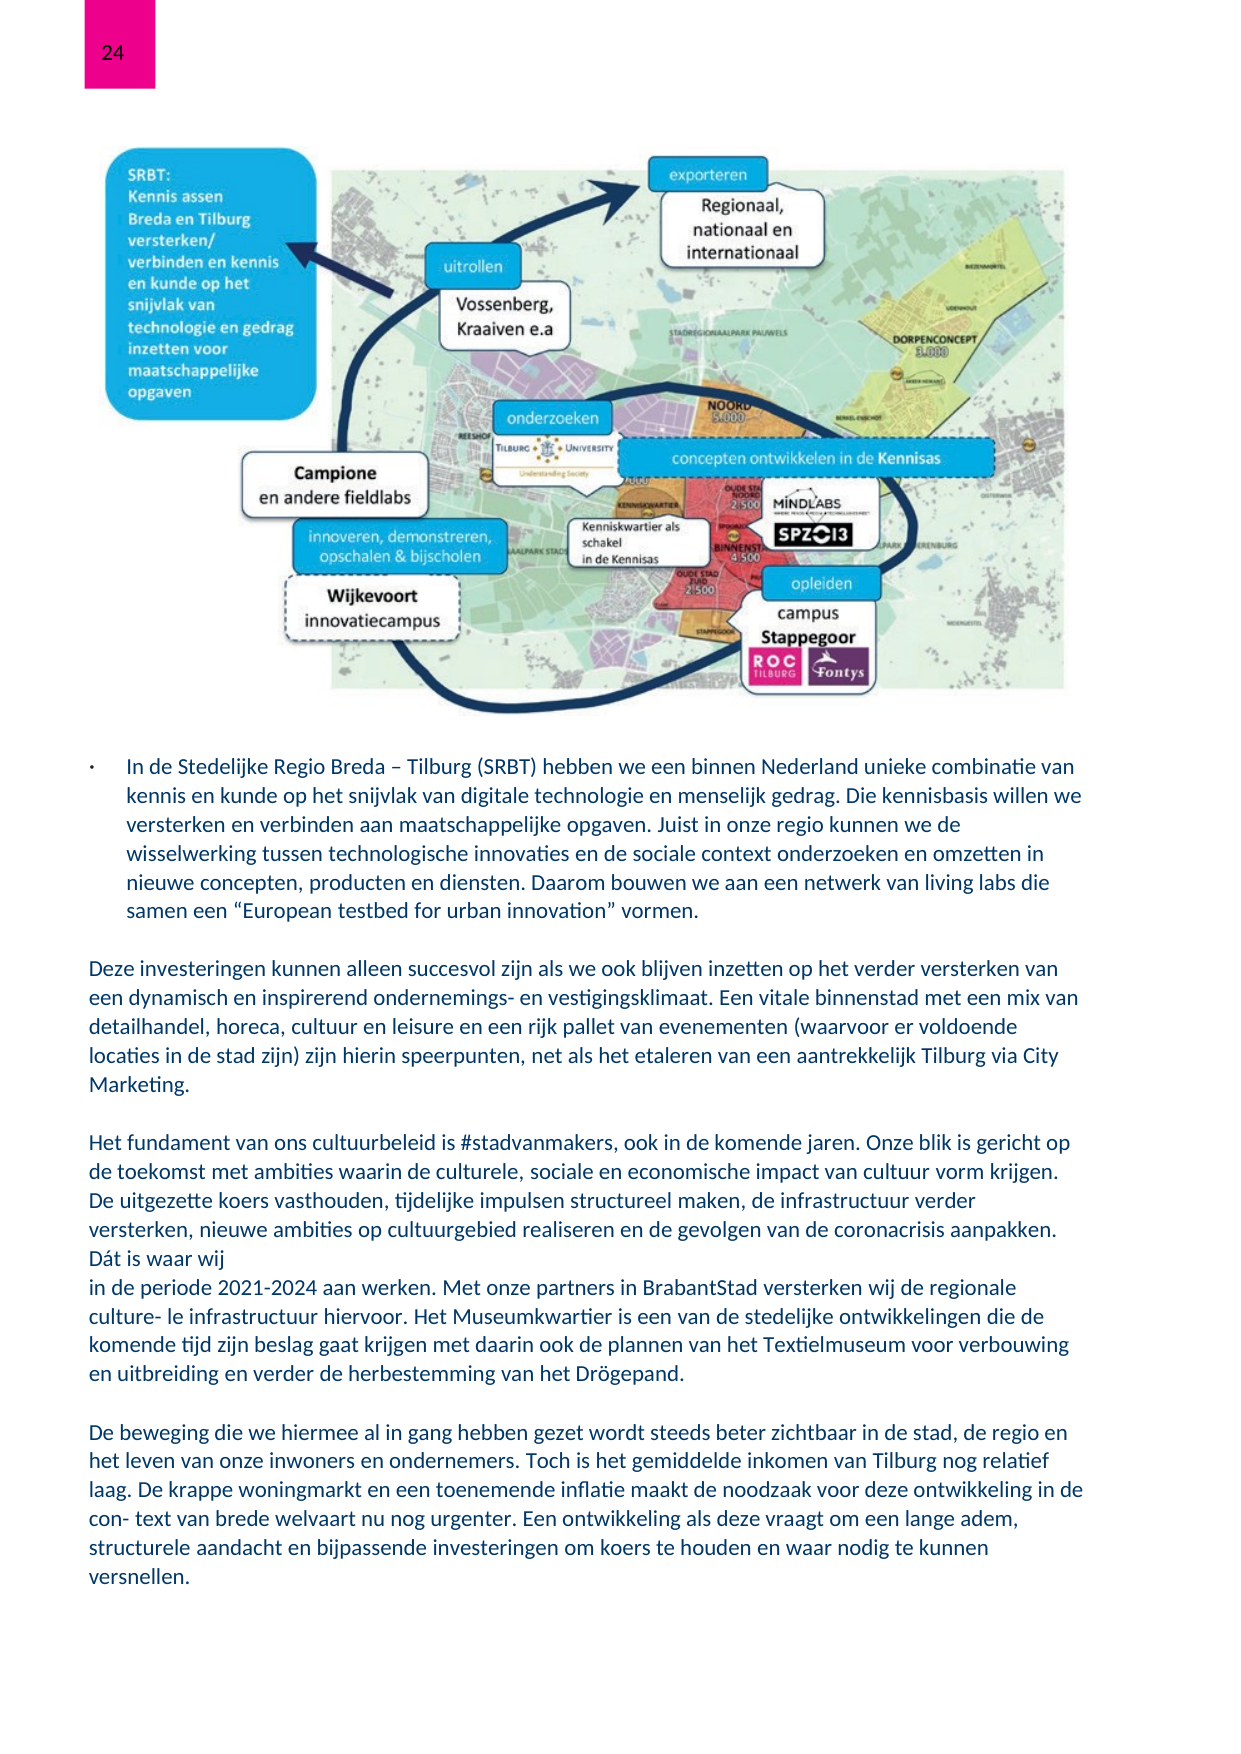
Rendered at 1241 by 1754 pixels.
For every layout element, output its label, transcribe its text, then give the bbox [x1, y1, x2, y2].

picture [98, 146, 1069, 716]
text in de periode 2021-2024 aan werken. Met onze partners in BrabantStad versterken wij de regionale culture- le infrastructuur hiervoor. Het Museumkwartier is een van de stedelijke ontwikkelingen die de komende tijd zijn beslag gaat krijgen met daarin ook de plannen van het Textielmuseum voor verbouwing en uitbreiding en verder de herbestemming van het Drögepand. [88, 1273, 1094, 1387]
list In de Stedelijke Regio Breda – Tilburg (SRBT) hebben we een binnen Nederland unieke combinatie van kennis en kunde op het snijvlak van digitale technologie en menselijk gedrag. Die kennisbasis willen we versterken en verbinden aan maatschappelijke opgaven. Juist in onze regio kunnen we de wisselwerking tussen technologische innovaties en de sociale context onderzoeken en omzetten in nieuwe concepten, producten en diensten. Daarom bouwen we aan een netwerk van living labs die samen een “European testbed for urban innovation” vormen. [88, 750, 1091, 925]
text De beweging die we hiermee al in gang hebben gezet wordt steeds beter zichtbaar in de stad, de regio en het leven van onze inwoners en ondernemers. Toch is het gemiddelde inkomen van Tilburg nog relatief laag. De krappe woningmarkt en een toenemende inflatie maakt de noodzaak voor deze ontwikkeling in de con- text van brede welvaart nu nog urgenter. Een ontwikkeling als deze vraagt om een lange adem, structurele aandacht en bijpassende investeringen om koers te houden en waar nodig te kunnen versnellen. [88, 1418, 1094, 1590]
text Deze investeringen kunnen alleen succesvol zijn als we ook blijven inzetten op het verder versterken van een dynamisch en inspirerend ondernemings- en vestigingsklimaat. Een vitale binnenstad met een mix van detailhandel, horeca, cultuur en leisure en een rijk pallet van evenementen (waarvoor er voldoende locaties in de stad zijn) zijn hierin speerpunten, net als het etaleren van een aantrekkelijk Tilburg via City Marketing. [88, 954, 1092, 1098]
text Het fundament van ons cultuurbeleid is #stadvanmakers, ook in de komende jaren. Onze blik is gericht op de toekomst met ambities waarin de culturele, sociale en economische impact van cultuur vorm krijgen. De uitgezette koers vasthouden, tijdelijke impulsen structureel maken, de infrastructuur verder versterken, nieuwe ambities op cultuurgebied realiseren en de gevolgen van de coronacrisis aanpakken. Dát is waar wij [88, 1128, 1084, 1272]
